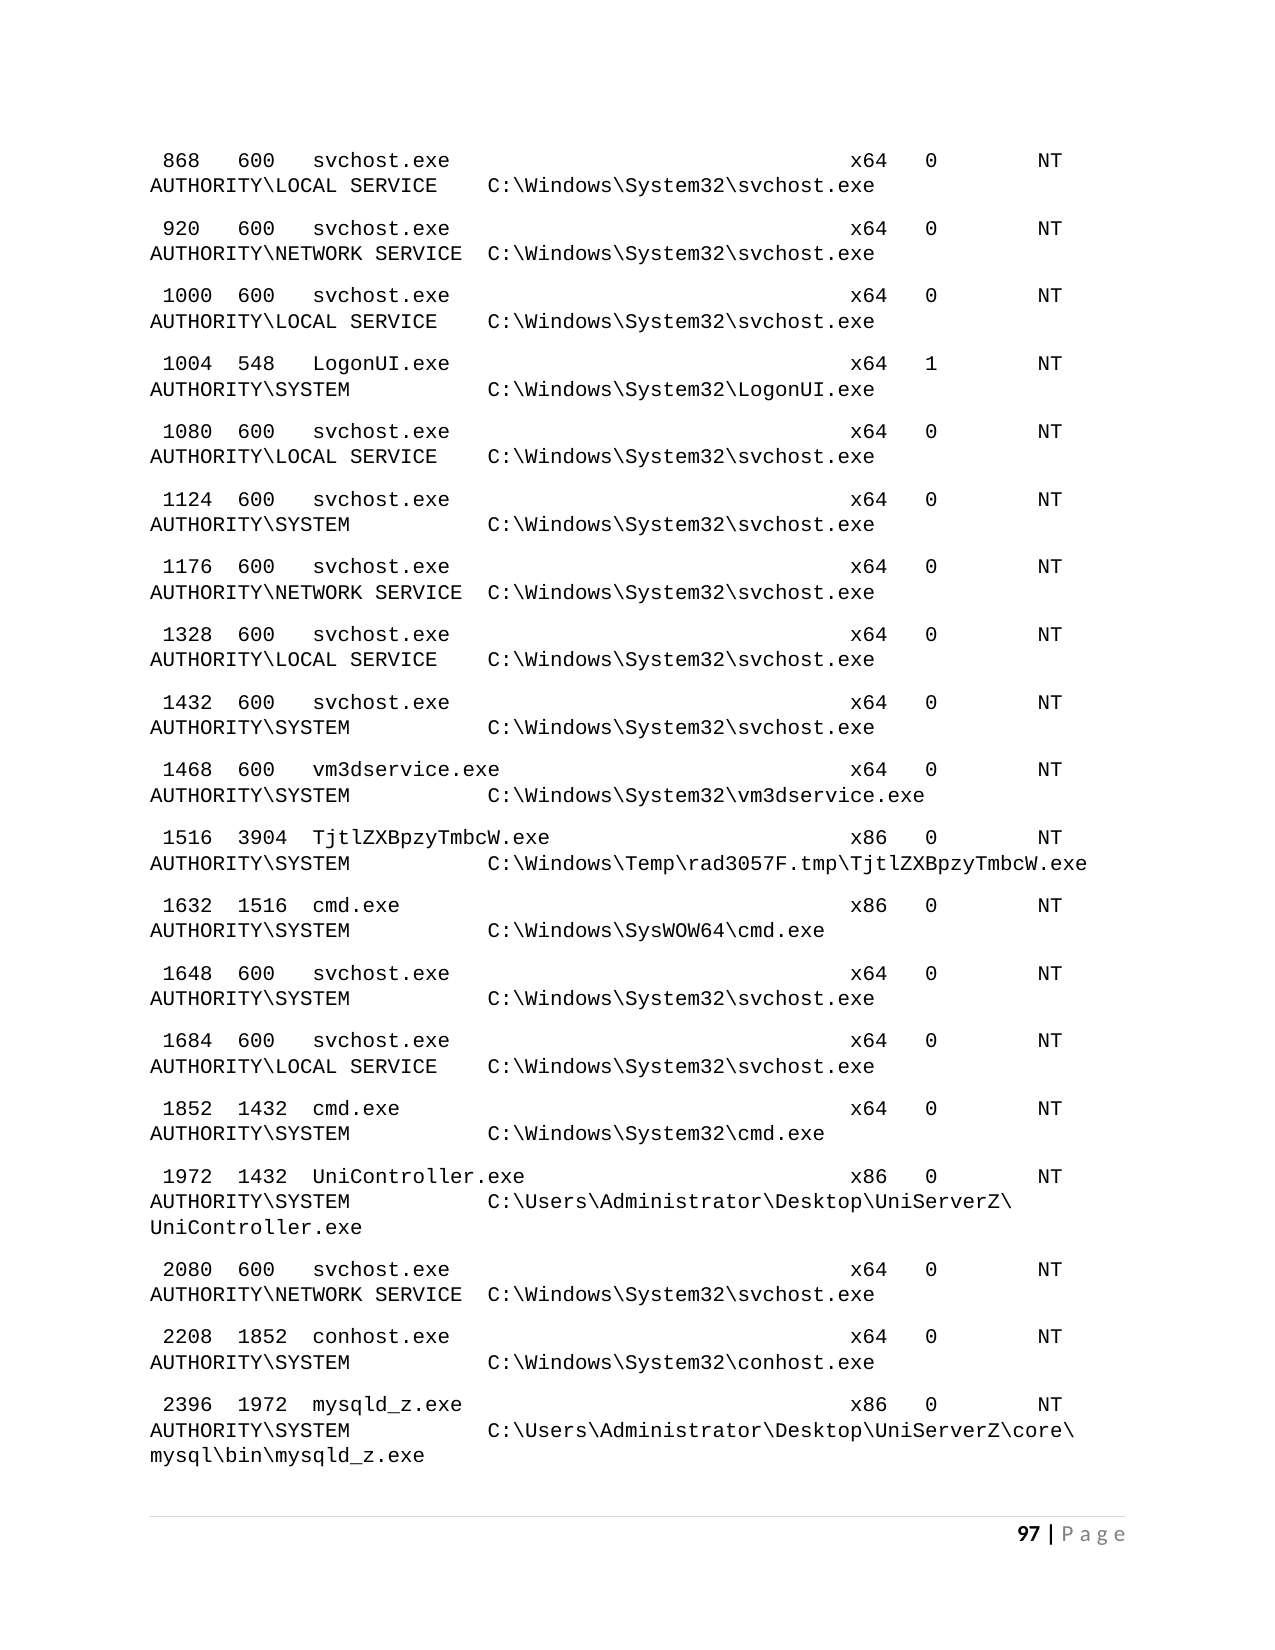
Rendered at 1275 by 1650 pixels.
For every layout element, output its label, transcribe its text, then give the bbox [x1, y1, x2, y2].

text 1176 600 svchost.exe x64 0 NT AUTHORITY\NETWORK SERVICE C:\Windows\System32\svchost.exe [150, 556, 1125, 605]
text 1516 3904 TjtlZXBpzyTmbcW.exe x86 0 NT AUTHORITY\SYSTEM C:\Windows\Temp\rad3057F.tmp\TjtlZXBpzyTmbcW.exe [150, 827, 1125, 876]
text 1004 548 LogonUI.exe x64 1 NT AUTHORITY\SYSTEM C:\Windows\System32\LogonUI.exe [150, 353, 1125, 402]
text 1648 600 svchost.exe x64 0 NT AUTHORITY\SYSTEM C:\Windows\System32\svchost.exe [150, 962, 1125, 1012]
text 1468 600 vm3dservice.exe x64 0 NT AUTHORITY\SYSTEM C:\Windows\System32\vm3dservice.exe [150, 759, 1125, 808]
text 1124 600 svchost.exe x64 0 NT AUTHORITY\SYSTEM C:\Windows\System32\svchost.exe [150, 488, 1125, 538]
text 920 600 svchost.exe x64 0 NT AUTHORITY\NETWORK SERVICE C:\Windows\System32\svchost.exe [150, 218, 1125, 267]
text 2396 1972 mysqld_z.exe x86 0 NT AUTHORITY\SYSTEM C:\Users\Administrator\Desktop\UniServerZ\core\mysql\bin\mysqld_z.exe [150, 1394, 1125, 1469]
text 2208 1852 conhost.exe x64 0 NT AUTHORITY\SYSTEM C:\Windows\System32\conhost.exe [150, 1327, 1125, 1376]
text 1432 600 svchost.exe x64 0 NT AUTHORITY\SYSTEM C:\Windows\System32\svchost.exe [150, 692, 1125, 741]
text 1000 600 svchost.exe x64 0 NT AUTHORITY\LOCAL SERVICE C:\Windows\System32\svchost.exe [150, 285, 1125, 334]
text 1632 1516 cmd.exe x86 0 NT AUTHORITY\SYSTEM C:\Windows\SysWOW64\cmd.exe [150, 895, 1125, 944]
text 1328 600 svchost.exe x64 0 NT AUTHORITY\LOCAL SERVICE C:\Windows\System32\svchost.exe [150, 624, 1125, 673]
text 1972 1432 UniController.exe x86 0 NT AUTHORITY\SYSTEM C:\Users\Administrator\Desktop\UniServerZ\UniController.exe [150, 1166, 1125, 1240]
text 2080 600 svchost.exe x64 0 NT AUTHORITY\NETWORK SERVICE C:\Windows\System32\svchost.exe [150, 1259, 1125, 1308]
text 868 600 svchost.exe x64 0 NT AUTHORITY\LOCAL SERVICE C:\Windows\System32\svchost.exe [150, 150, 1125, 199]
text 1684 600 svchost.exe x64 0 NT AUTHORITY\LOCAL SERVICE C:\Windows\System32\svchost.exe [150, 1030, 1125, 1079]
text 1080 600 svchost.exe x64 0 NT AUTHORITY\LOCAL SERVICE C:\Windows\System32\svchost.exe [150, 421, 1125, 470]
text 1852 1432 cmd.exe x64 0 NT AUTHORITY\SYSTEM C:\Windows\System32\cmd.exe [150, 1098, 1125, 1147]
